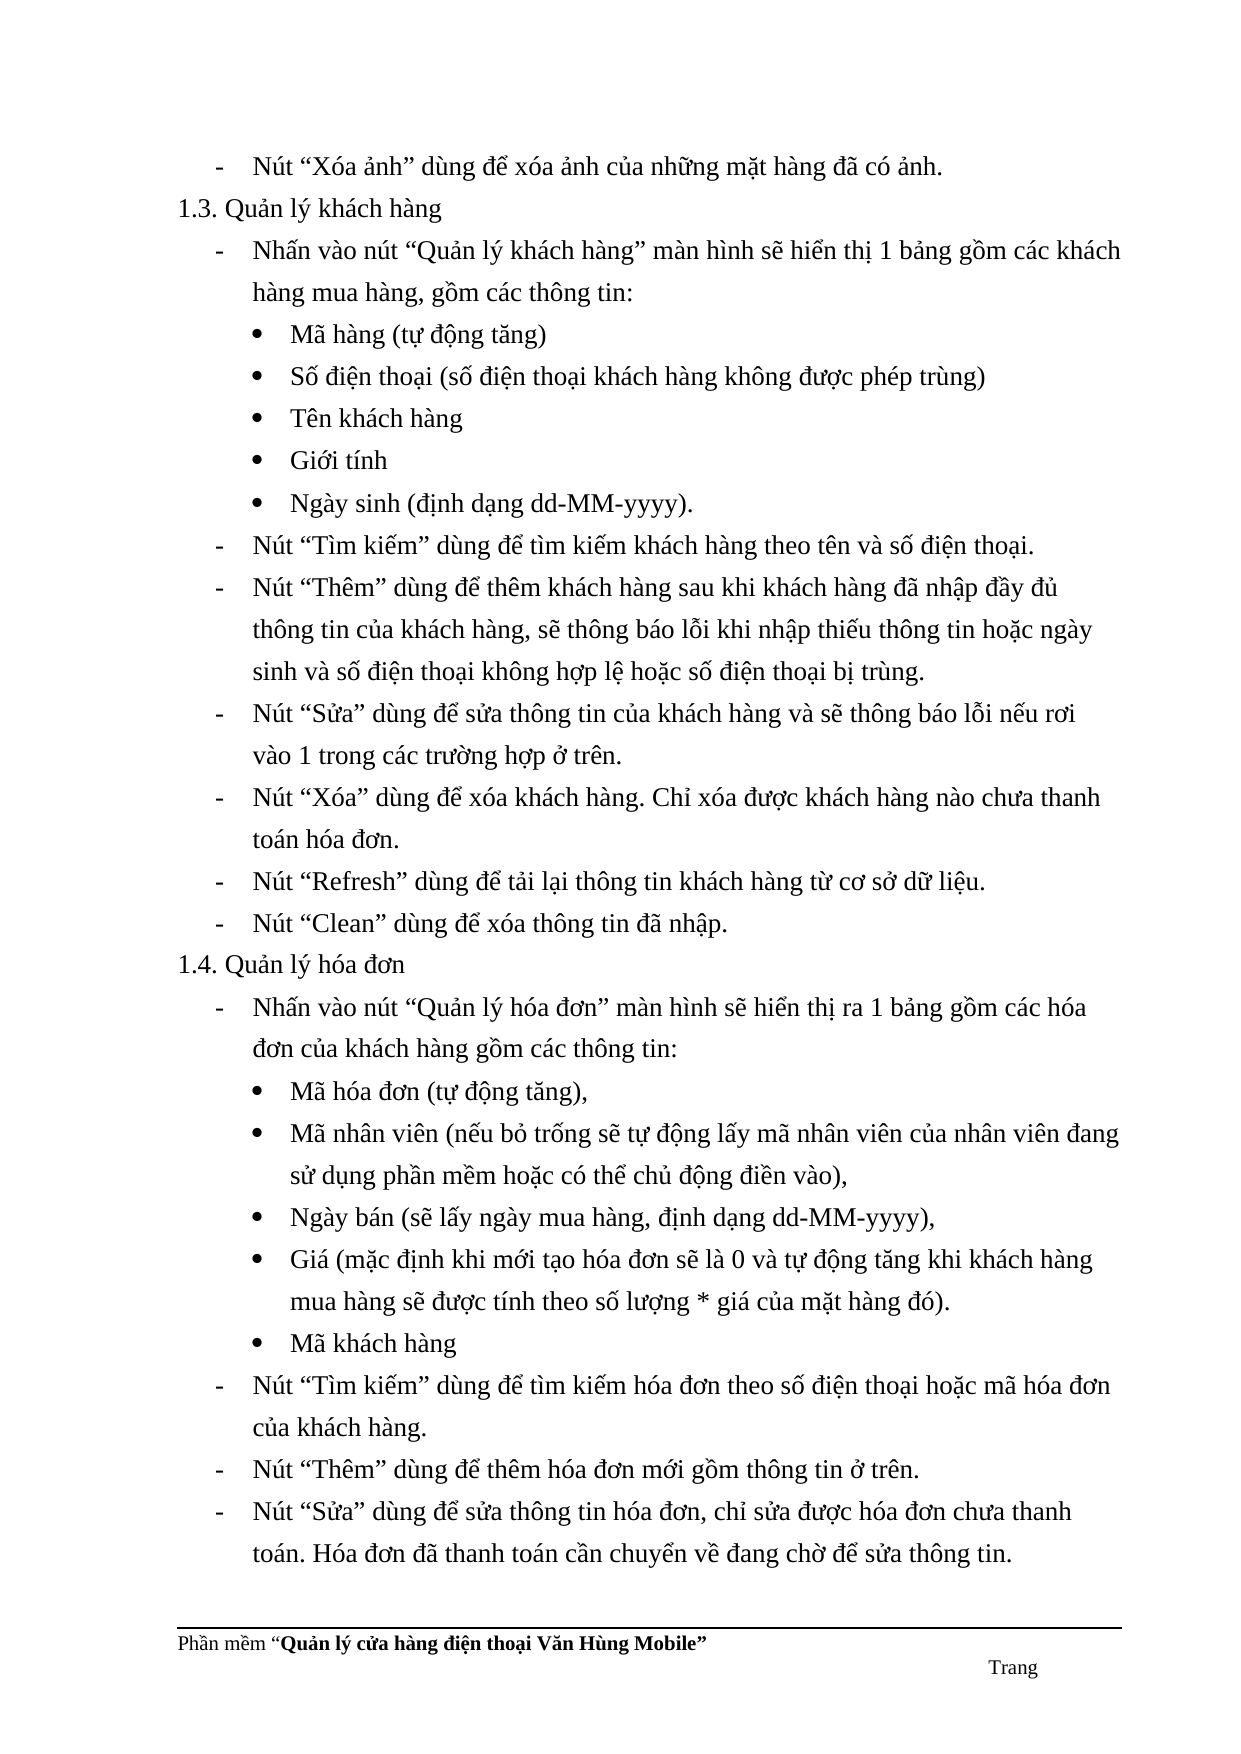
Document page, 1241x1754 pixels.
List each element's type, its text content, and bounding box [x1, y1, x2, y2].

list Giới tính [252, 444, 1122, 476]
list Ngày sinh (định dạng dd-MM-yyyy). [252, 487, 1122, 518]
text 1.3. Quản lý khách hàng [177, 192, 1122, 223]
list Tên khách hàng [252, 402, 1122, 433]
list Nhấn vào nút “Quản lý khách hàng” màn hình sẽ hiển thị 1 bảng gồm các khách hàng mua hàng, gồm các thông tin: [215, 234, 1122, 307]
list Mã hàng (tự động tăng) [252, 318, 1122, 349]
list Mã nhân viên (nếu bỏ trống sẽ tự động lấy mã nhân viên của nhân viên đang sử dụng phần mềm hoặc có thể chủ động điền vào), [252, 1117, 1122, 1190]
list Nút “Sửa” dùng để sửa thông tin hóa đơn, chỉ sửa được hóa đơn chưa thanh toán. Hóa đơn đã thanh toán cần chuyển về đang chờ để sửa thông tin. [215, 1495, 1122, 1568]
list Nút “Tìm kiếm” dùng để tìm kiếm hóa đơn theo số điện thoại hoặc mã hóa đơn của khách hàng. [215, 1369, 1122, 1442]
list Số điện thoại (số điện thoại khách hàng không được phép trùng) [252, 360, 1122, 391]
list Nút “Thêm” dùng để thêm khách hàng sau khi khách hàng đã nhập đầy đủ thông tin của khách hàng, sẽ thông báo lỗi khi nhập thiếu thông tin hoặc ngày sinh và số điện thoại không hợp lệ hoặc số điện thoại bị trùng. [215, 571, 1122, 686]
list Mã khách hàng [252, 1327, 1122, 1358]
list Nút “Xóa” dùng để xóa khách hàng. Chỉ xóa được khách hàng nào chưa thanh toán hóa đơn. [215, 781, 1122, 854]
list Nút “Thêm” dùng để thêm hóa đơn mới gồm thông tin ở trên. [215, 1453, 1122, 1484]
text 1.4. Quản lý hóa đơn [177, 949, 1122, 980]
list Nút “Sửa” dùng để sửa thông tin của khách hàng và sẽ thông báo lỗi nếu rơi vào 1 trong các trường hợp ở trên. [215, 697, 1122, 770]
list Nút “Xóa ảnh” dùng để xóa ảnh của những mặt hàng đã có ảnh. [215, 150, 1122, 181]
list Nút “Tìm kiếm” dùng để tìm kiếm khách hàng theo tên và số điện thoại. [215, 529, 1122, 560]
list Ngày bán (sẽ lấy ngày mua hàng, định dạng dd-MM-yyyy), [252, 1201, 1122, 1232]
list Nút “Clean” dùng để xóa thông tin đã nhập. [215, 907, 1122, 938]
list Mã hóa đơn (tự động tăng), [252, 1074, 1122, 1106]
list Giá (mặc định khi mới tạo hóa đơn sẽ là 0 và tự động tăng khi khách hàng mua hàng sẽ được tính theo số lượng * giá của mặt hàng đó). [252, 1243, 1122, 1316]
list Nút “Refresh” dùng để tải lại thông tin khách hàng từ cơ sở dữ liệu. [215, 865, 1122, 896]
list Nhấn vào nút “Quản lý hóa đơn” màn hình sẽ hiển thị ra 1 bảng gồm các hóa đơn của khách hàng gồm các thông tin: [215, 991, 1122, 1064]
